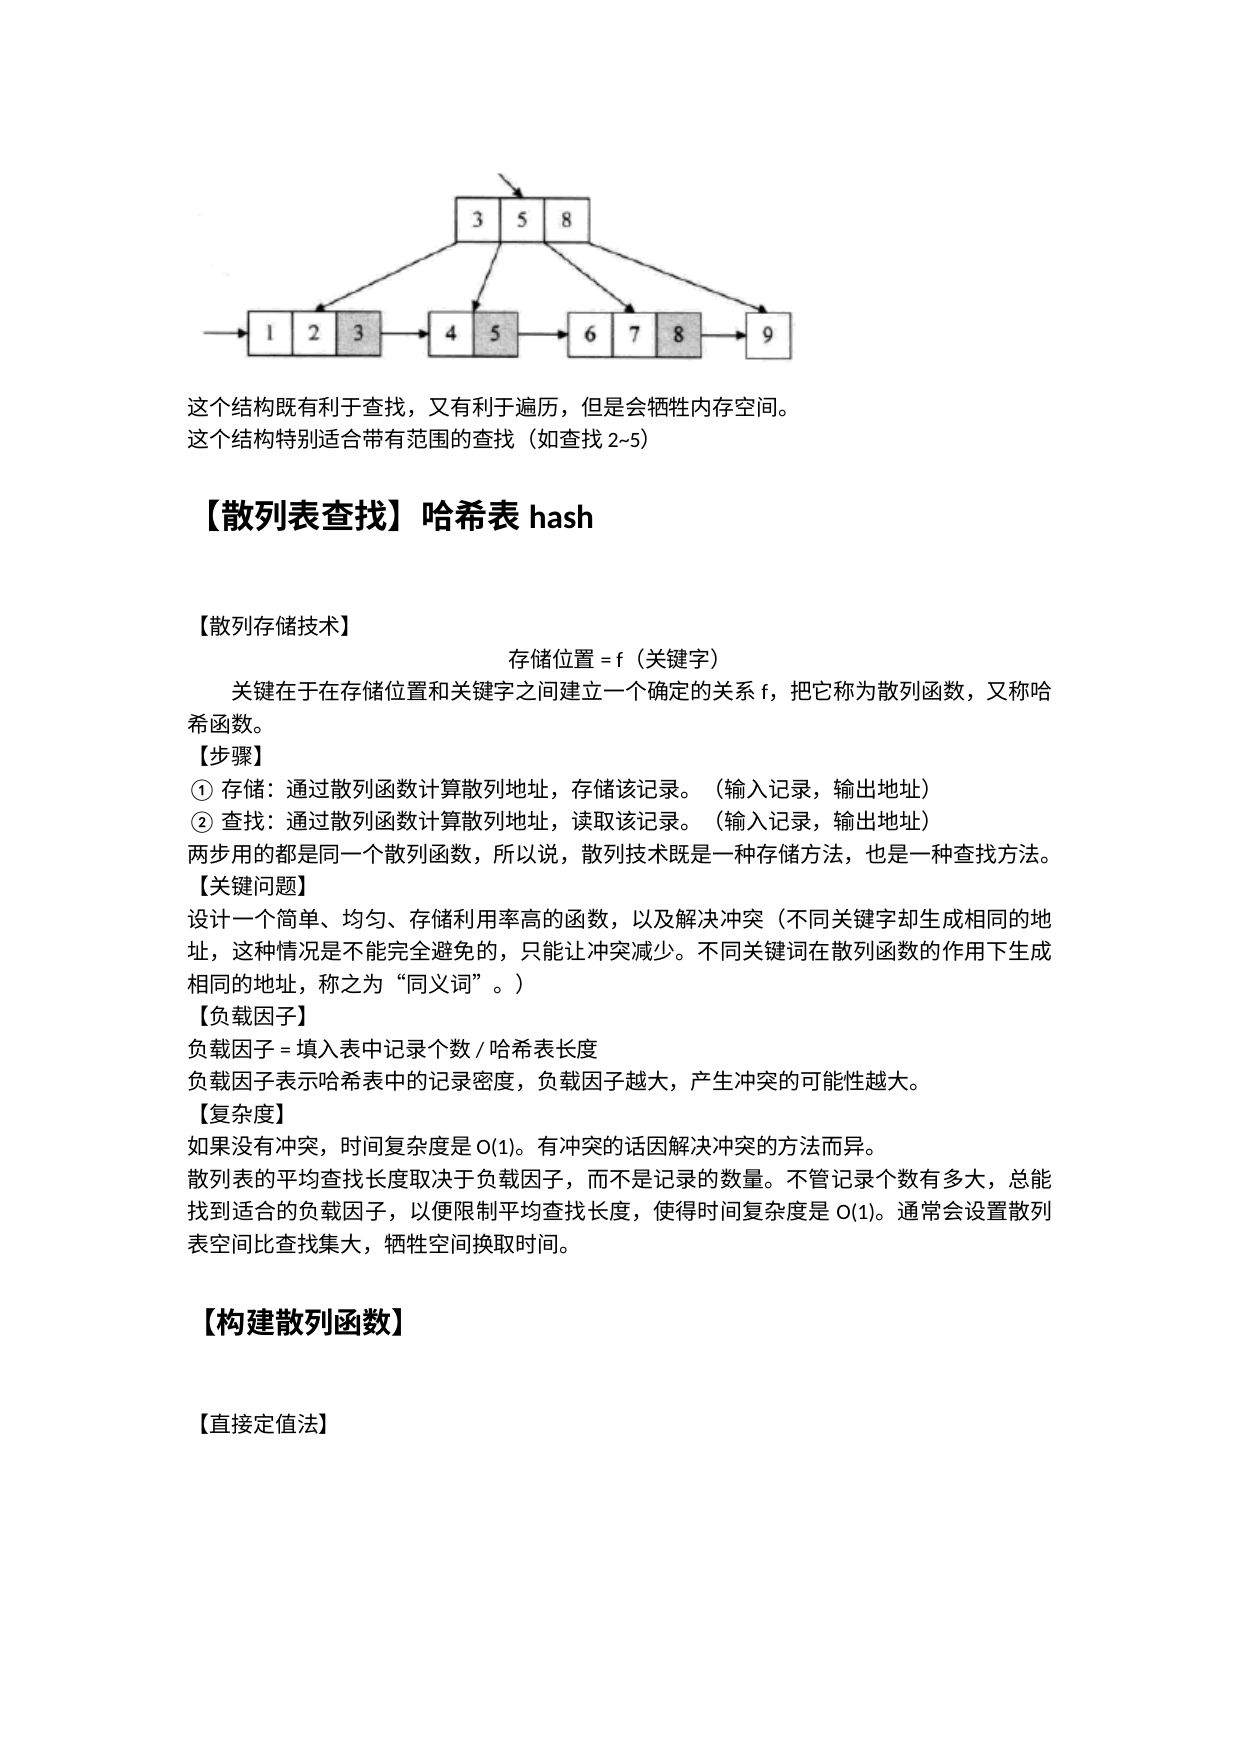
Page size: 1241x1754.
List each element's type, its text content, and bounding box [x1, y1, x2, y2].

text 【散列存储技术】 [187, 609, 1053, 641]
text 负载因子 = 填入表中记录个数 / 哈希表长度 [187, 1031, 1053, 1064]
subtitle 【构建散列函数】 [187, 1288, 1053, 1353]
picture [187, 162, 810, 366]
text 这个结构既有利于查找，又有利于遍历，但是会牺牲内存空间。 [187, 389, 1053, 422]
text 【步骤】 [187, 739, 1053, 771]
text ①存储：通过散列函数计算散列地址，存储该记录。（输入记录，输出地址） [187, 771, 1053, 804]
text 散列表的平均查找长度取决于负载因子，而不是记录的数量。不管记录个数有多大，总能找到适合的负载因子，以便限制平均查找长度，使得时间复杂度是O(1)。通常会设置散列表空间比查找集大，牺牲空间换取时间。 [187, 1161, 1053, 1259]
text 两步用的都是同一个散列函数，所以说，散列技术既是一种存储方法，也是一种查找方法。 [187, 836, 1053, 869]
text 【直接定值法】 [187, 1407, 1053, 1439]
text 存储位置 = f（关键字） [187, 641, 1053, 674]
text 【关键问题】 [187, 869, 1053, 901]
text 关键在于在存储位置和关键字之间建立一个确定的关系f，把它称为散列函数，又称哈希函数。 [187, 674, 1053, 739]
text 【负载因子】 [187, 999, 1053, 1031]
text 设计一个简单、均匀、存储利用率高的函数，以及解决冲突（不同关键字却生成相同的地址，这种情况是不能完全避免的，只能让冲突减少。不同关键词在散列函数的作用下生成相同的地址，称之为“同义词”。） [187, 901, 1053, 999]
text 如果没有冲突，时间复杂度是O(1)。有冲突的话因解决冲突的方法而异。 [187, 1129, 1053, 1161]
text 这个结构特别适合带有范围的查找（如查找2~5） [187, 422, 1053, 454]
text 负载因子表示哈希表中的记录密度，负载因子越大，产生冲突的可能性越大。 [187, 1064, 1053, 1096]
text ②查找：通过散列函数计算散列地址，读取该记录。（输入记录，输出地址） [187, 804, 1053, 836]
text 【复杂度】 [187, 1096, 1053, 1129]
subtitle 【散列表查找】哈希表 hash [187, 482, 1053, 547]
